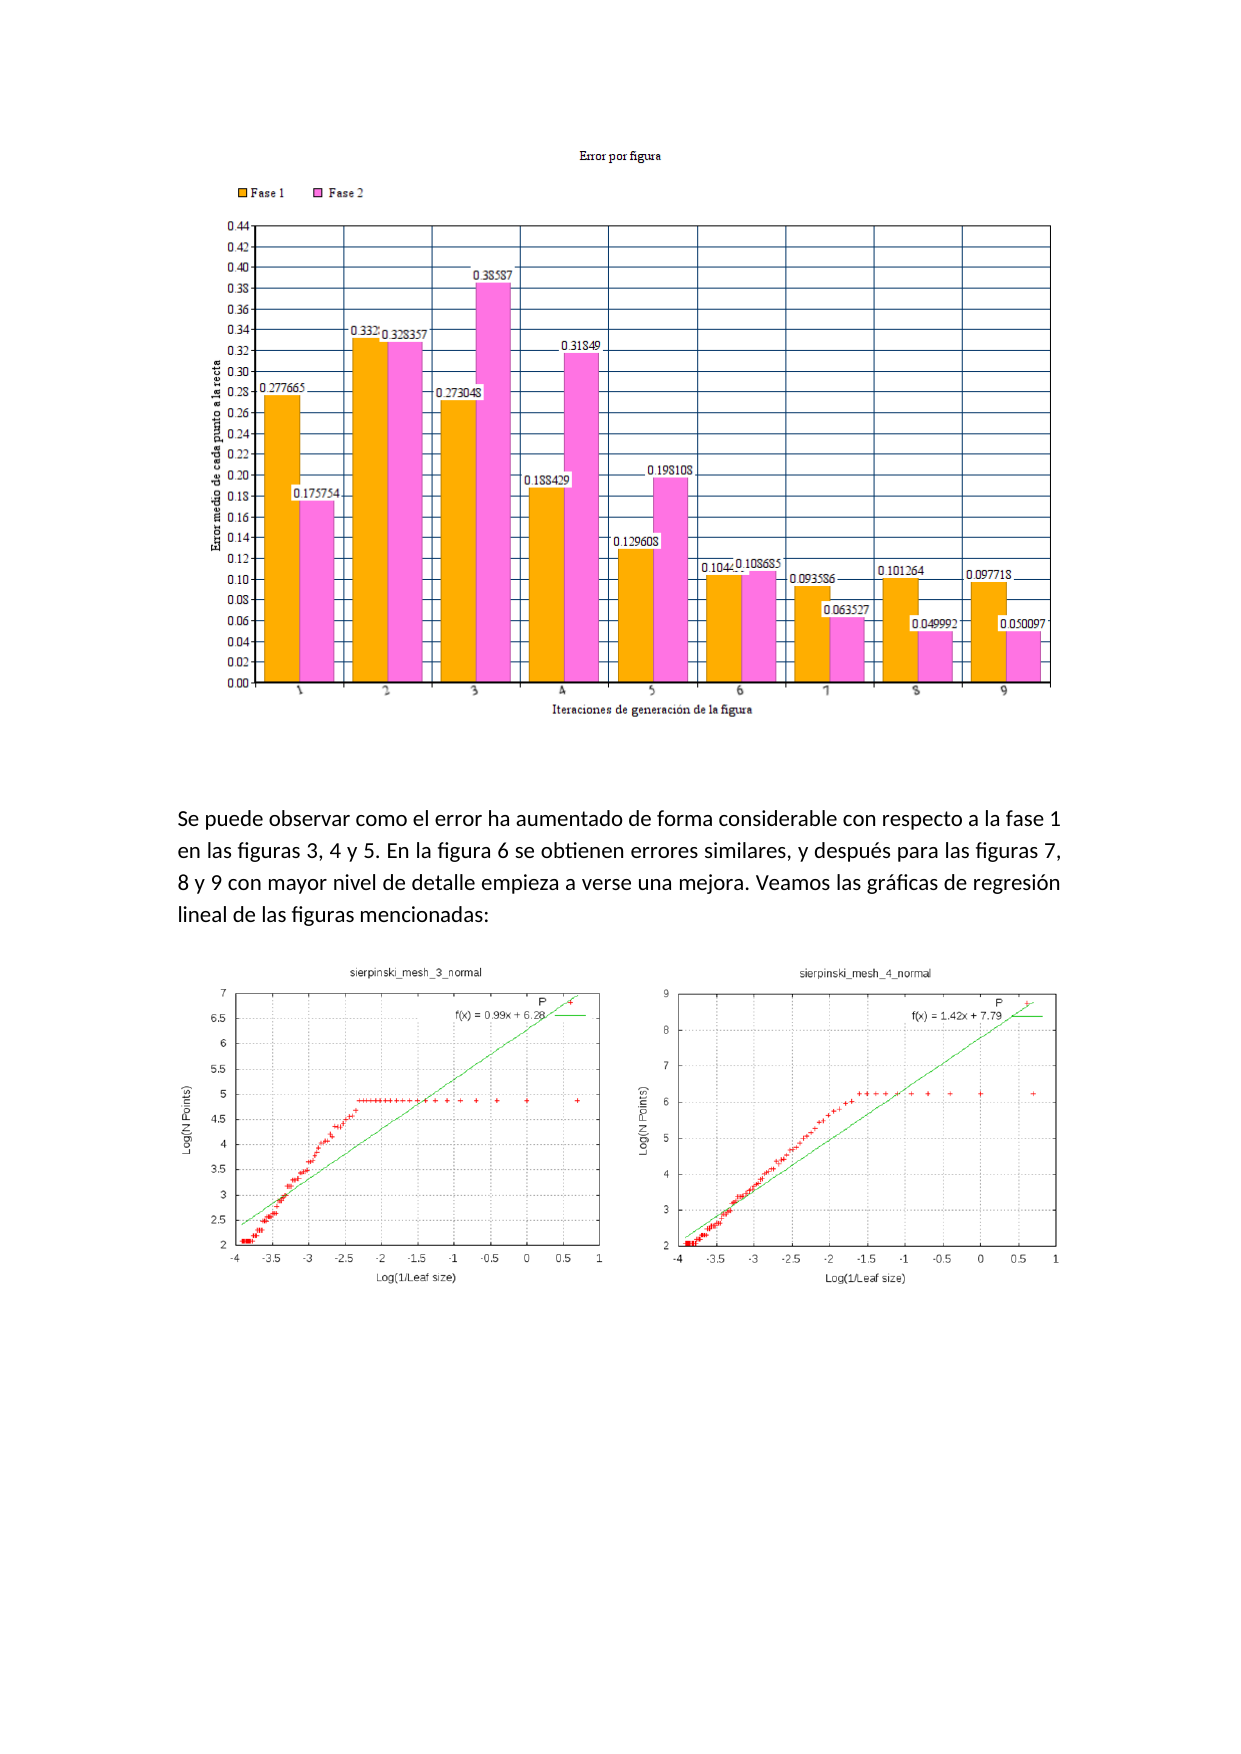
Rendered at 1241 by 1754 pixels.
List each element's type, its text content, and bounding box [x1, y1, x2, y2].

picture [177, 147, 1063, 800]
text Se puede observar como el error ha aumentado de forma considerable con respecto a la fase 1 en las figuras 3, 4 y 5. En la figura 6 se obtienen errores similares, y después para las figuras 7, 8 y 9 con mayor nivel de detalle empieza a verse una mejora. Veamos las gráficas de regresión lineal de las figuras mencionadas: [177, 800, 1063, 928]
picture [177, 953, 1062, 1284]
